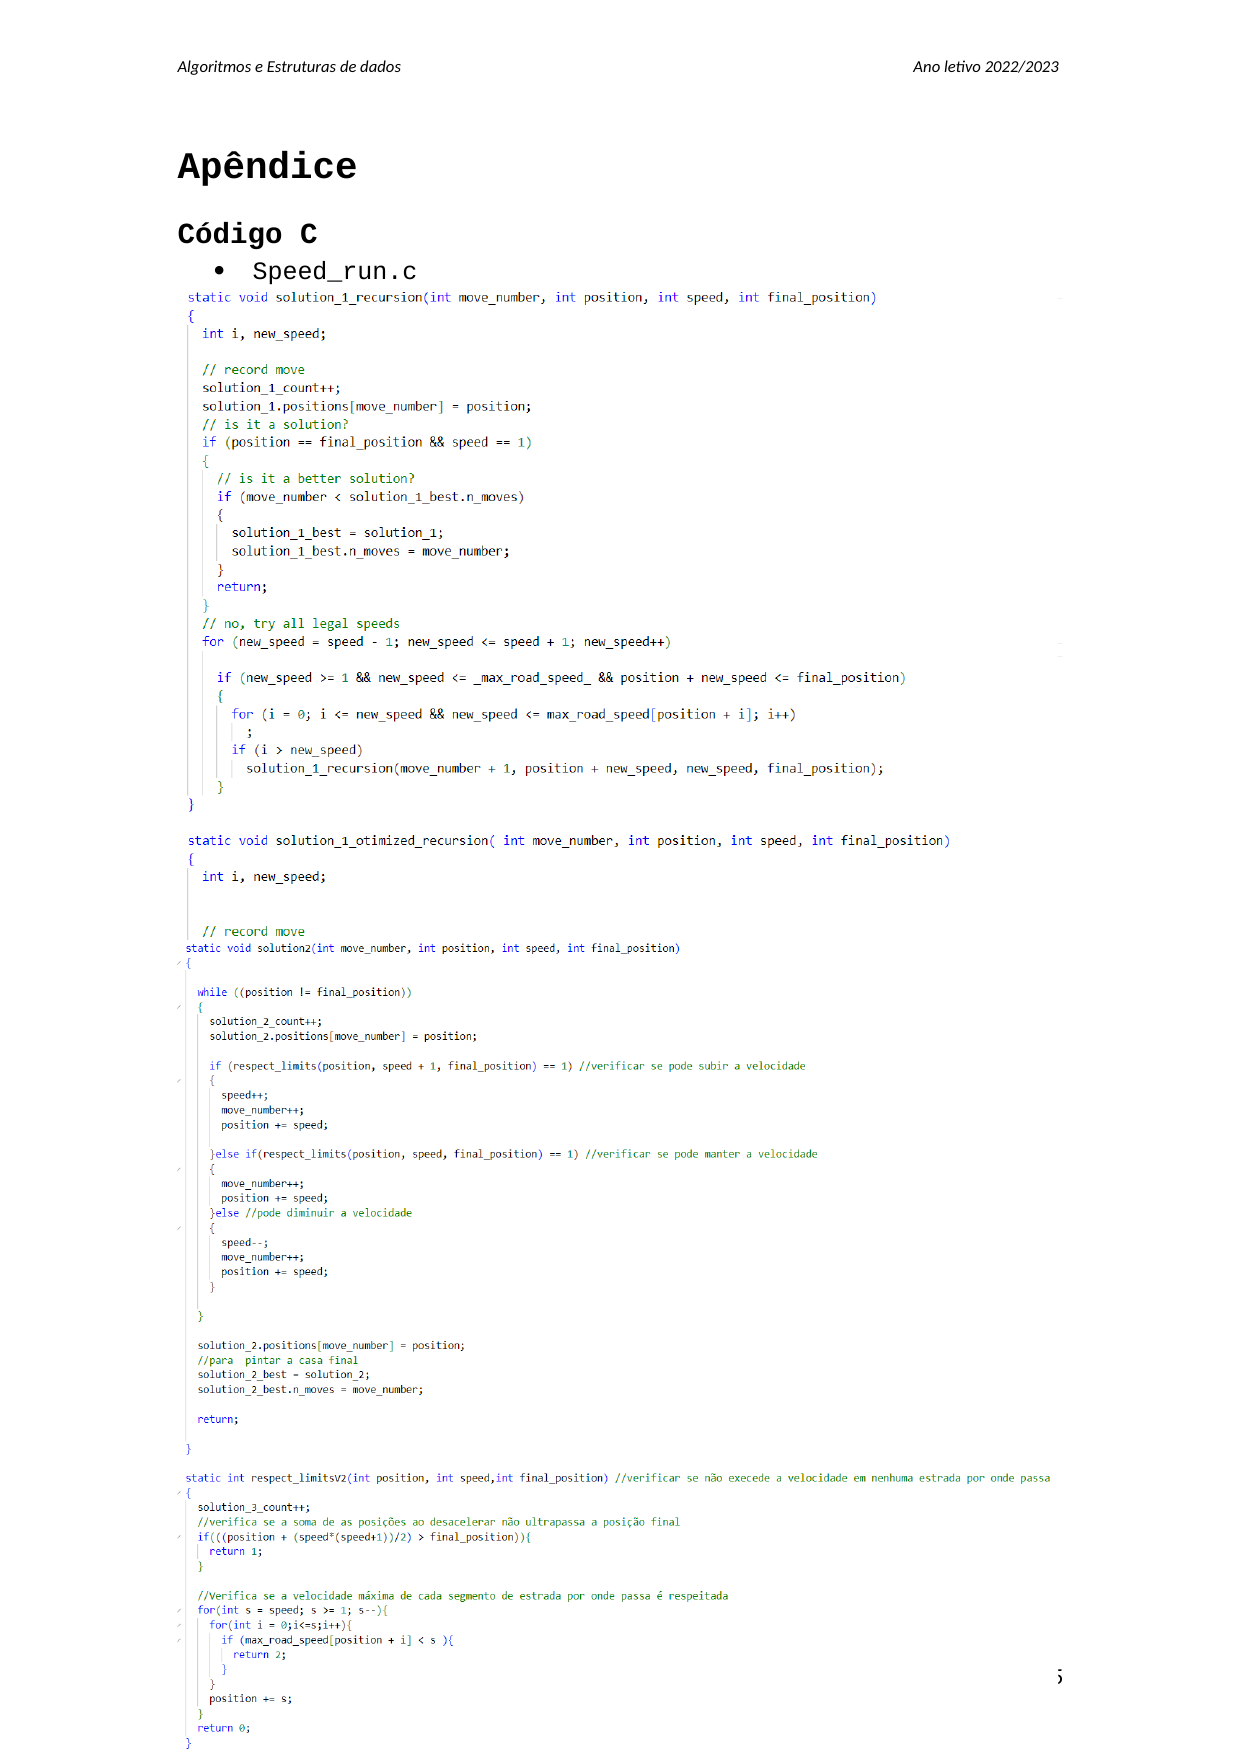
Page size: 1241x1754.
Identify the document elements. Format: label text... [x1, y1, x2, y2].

subtitle Apêndice [177, 148, 1063, 190]
subtitle Speed_run.c [215, 259, 1063, 287]
picture [177, 289, 1062, 1753]
subtitle Código C [177, 219, 1063, 252]
